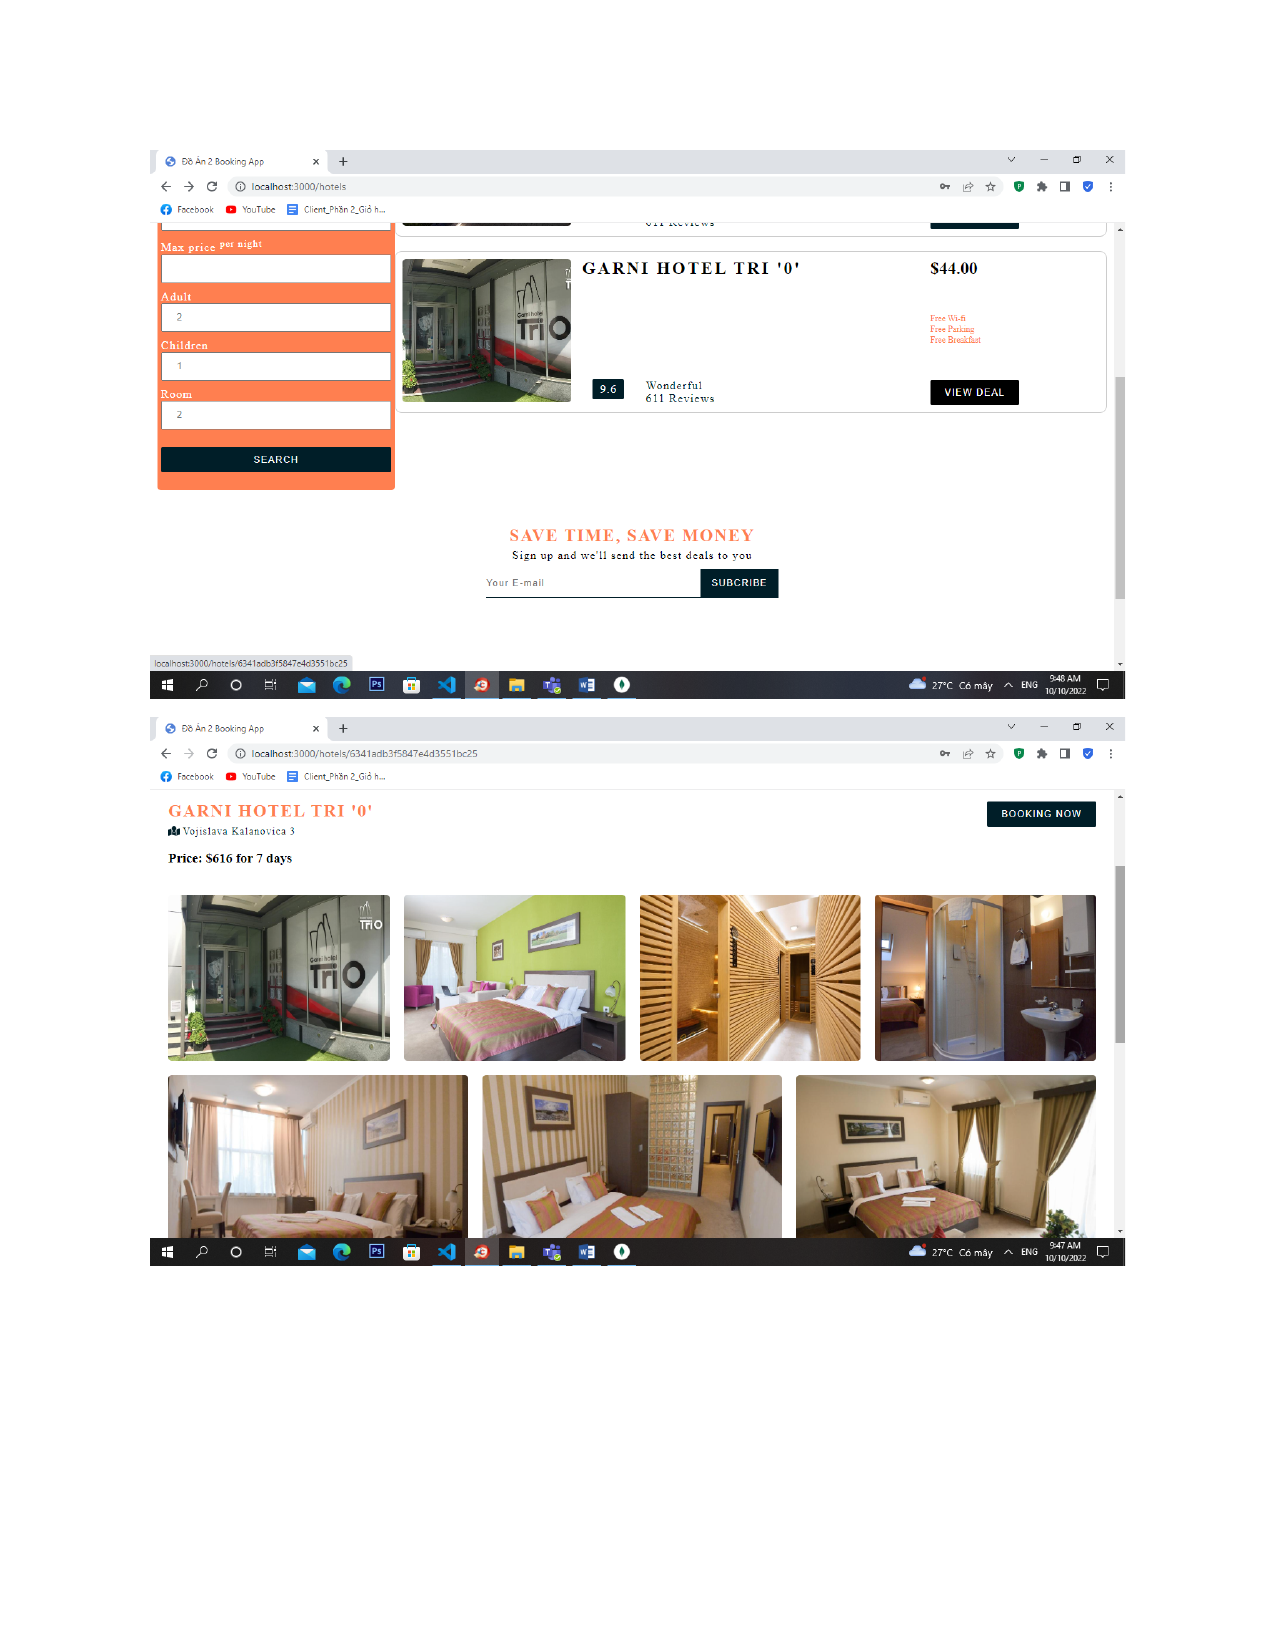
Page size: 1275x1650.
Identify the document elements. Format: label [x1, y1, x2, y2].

picture [150, 717, 1125, 1266]
picture [150, 150, 1125, 699]
